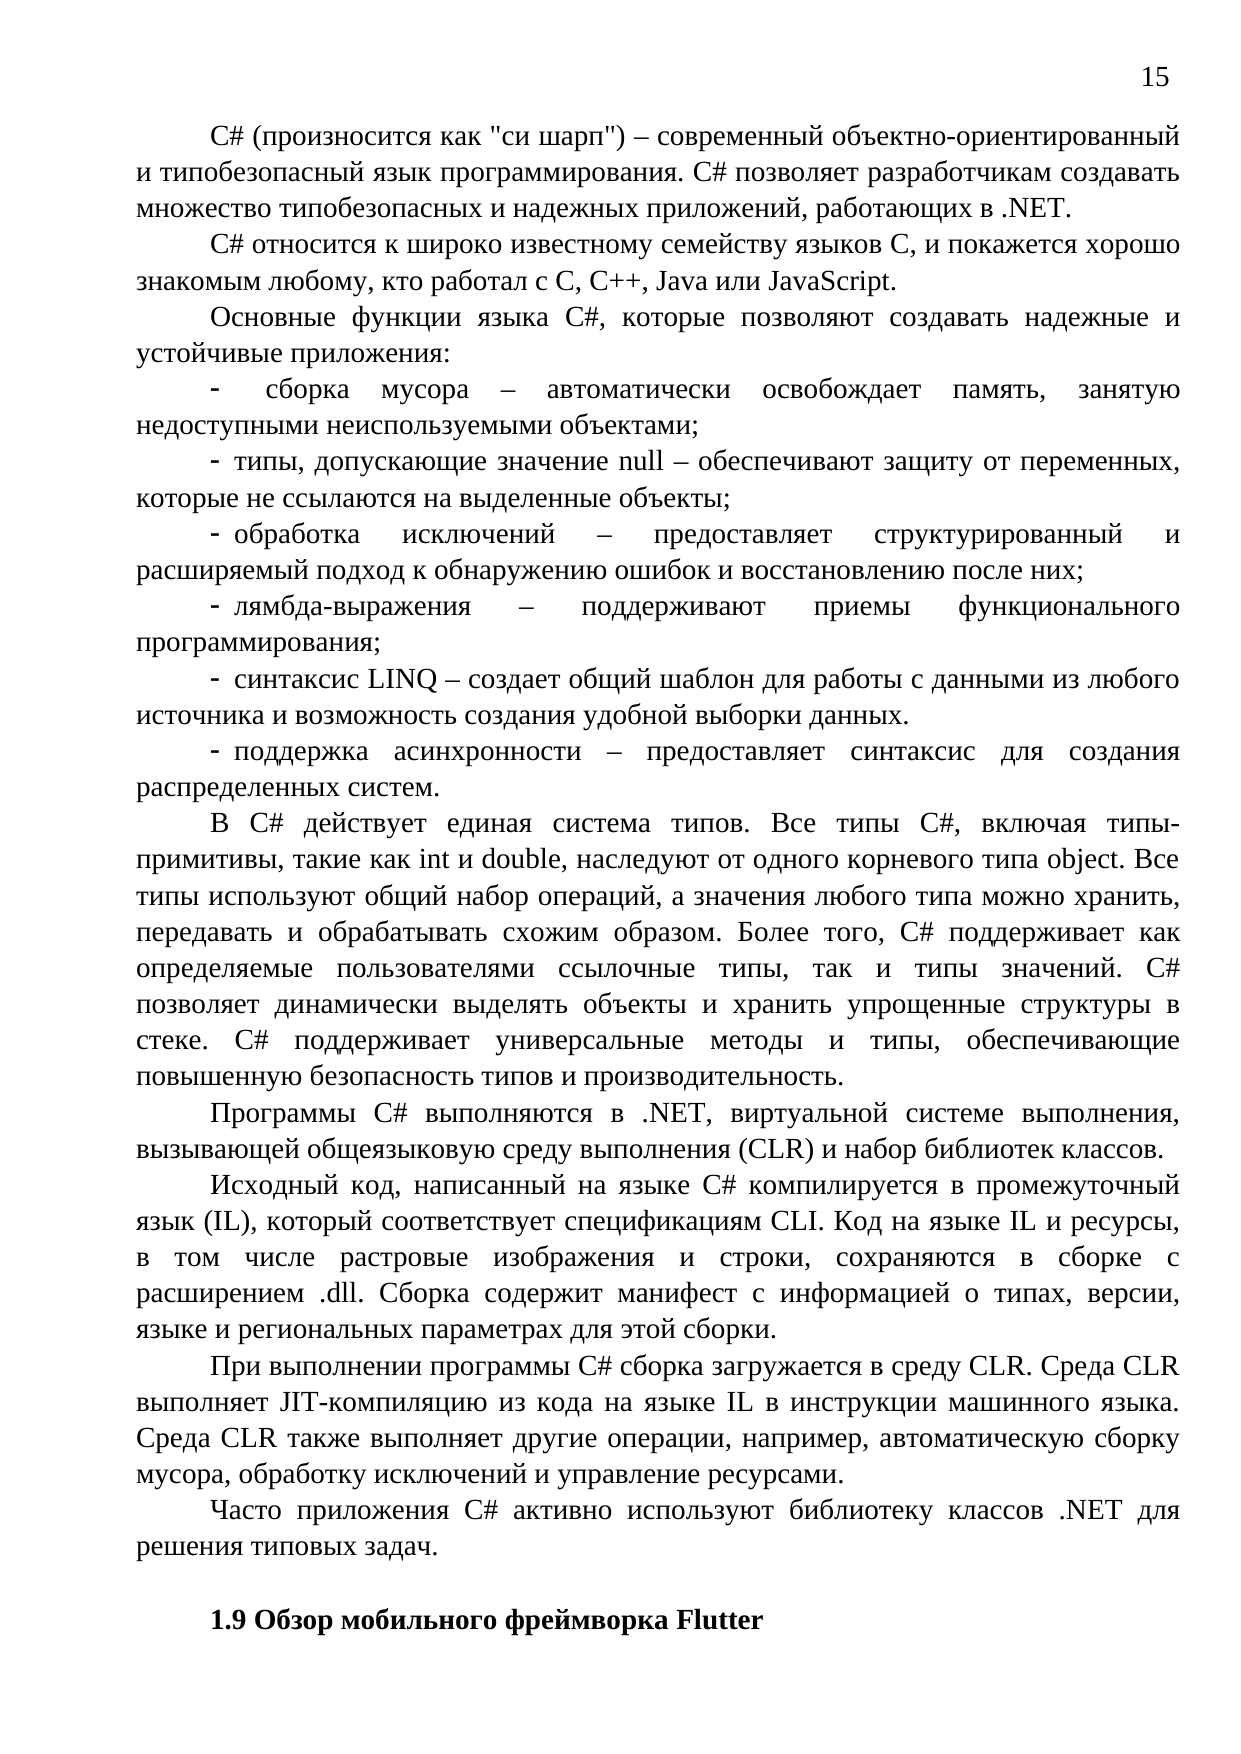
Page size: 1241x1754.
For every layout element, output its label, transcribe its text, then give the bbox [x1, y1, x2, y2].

text C# (произносится как "си шарп") – современный объектно-ориентированный и типобезопасный язык программирования. C# позволяет разработчикам создавать множество типобезопасных и надежных приложений, работающих в .NET. [136, 118, 1181, 224]
text Программы C# выполняются в .NET, виртуальной системе выполнения, вызывающей общеязыковую среду выполнения (CLR) и набор библиотек классов. [136, 1095, 1181, 1164]
text Исходный код, написанный на языке C# компилируется в промежуточный язык (IL), который соответствует спецификациям CLI. Код на языке IL и ресурсы, в том числе растровые изображения и строки, сохраняются в сборке с расширением .dll. Сборка содержит манифест с информацией о типах, версии, языке и региональных параметрах для этой сборки. [136, 1167, 1181, 1345]
text поддержка асинхронности – предоставляет синтаксис для создания распределенных систем. [136, 733, 1181, 803]
text В C# действует единая система типов. Все типы C#, включая типы-примитивы, такие как int и double, наследуют от одного корневого типа object. Все типы используют общий набор операций, а значения любого типа можно хранить, передавать и обрабатывать схожим образом. Более того, C# поддерживает как определяемые пользователями ссылочные типы, так и типы значений. C# позволяет динамически выделять объекты и хранить упрощенные структуры в стеке. C# поддерживает универсальные методы и типы, обеспечивающие повышенную безопасность типов и производительность. [136, 806, 1181, 1092]
text 1.9 Обзор мобильного фреймворка Flutter [136, 1602, 1181, 1636]
text обработка исключений – предоставляет структурированный и расширяемый подход к обнаружению ошибок и восстановлению после них; [136, 516, 1181, 586]
text C# относится к широко известному семейству языков C, и покажется хорошо знакомым любому, кто работал с C, C++, Java или JavaScript. [136, 227, 1181, 296]
text синтаксис LINQ – создает общий шаблон для работы с данными из любого источника и возможность создания удобной выборки данных. [136, 661, 1181, 731]
text Часто приложения C# активно используют библиотеку классов .NET для решения типовых задач. [136, 1492, 1181, 1562]
text При выполнении программы C# сборка загружается в среду CLR. Среда CLR выполняет JIT-компиляцию из кода на языке IL в инструкции машинного языка. Среда CLR также выполняет другие операции, например, автоматическую сборку мусора, обработку исключений и управление ресурсами. [136, 1348, 1181, 1490]
text типы, допускающие значение null – обеспечивают защиту от переменных, которые не ссылаются на выделенные объекты; [136, 443, 1181, 513]
text сборка мусора – автоматически освобождает память, занятую недоступными неиспользуемыми объектами; [136, 371, 1181, 441]
text лямбда-выражения – поддерживают приемы функционального программирования; [136, 588, 1181, 658]
text Основные функции языка C#, которые позволяют создавать надежные и устойчивые приложения: [136, 299, 1181, 368]
